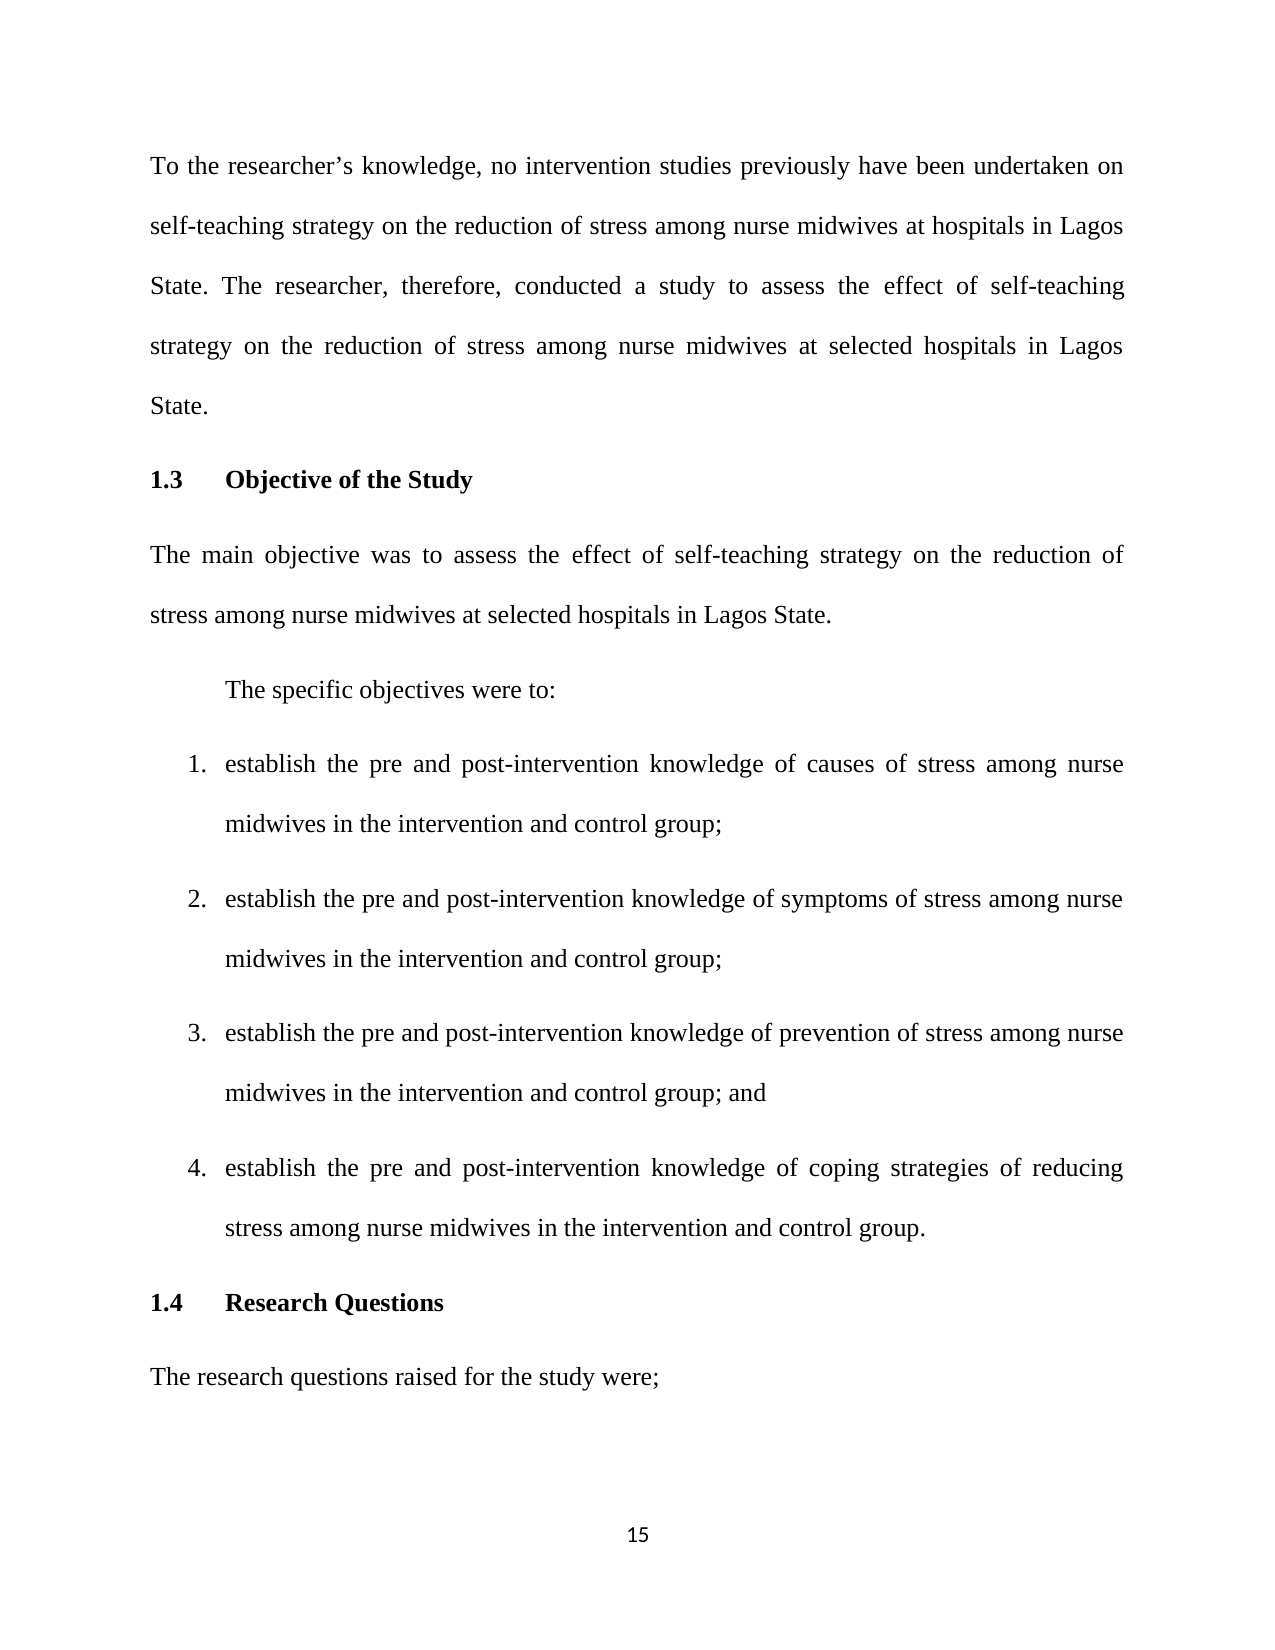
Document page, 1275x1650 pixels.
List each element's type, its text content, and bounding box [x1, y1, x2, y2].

text 1.3 Objective of the Study [150, 464, 1125, 494]
text The research questions raised for the study were; [150, 1361, 1125, 1391]
list establish the pre and post-intervention knowledge of causes of stress among nurse midwives in the intervention and control group; [187, 748, 1125, 838]
text The specific objectives were to: [225, 674, 1125, 704]
list establish the pre and post-intervention knowledge of symptoms of stress among nurse midwives in the intervention and control group; [187, 883, 1125, 973]
text The main objective was to assess the effect of self-teaching strategy on the reduction of stress among nurse midwives at selected hospitals in Lagos State. [150, 539, 1125, 629]
list establish the pre and post-intervention knowledge of coping strategies of reducing stress among nurse midwives in the intervention and control group. [187, 1152, 1125, 1242]
list establish the pre and post-intervention knowledge of prevention of stress among nurse midwives in the intervention and control group; and [187, 1017, 1125, 1107]
text 1.4 Research Questions [150, 1287, 1125, 1317]
text To the researcher’s knowledge, no intervention studies previously have been undertaken on self-teaching strategy on the reduction of stress among nurse midwives at hospitals in Lagos State. The researcher, therefore, conducted a study to assess the effect of self-teaching strategy on the reduction of stress among nurse midwives at selected hospitals in Lagos State. [150, 150, 1125, 420]
